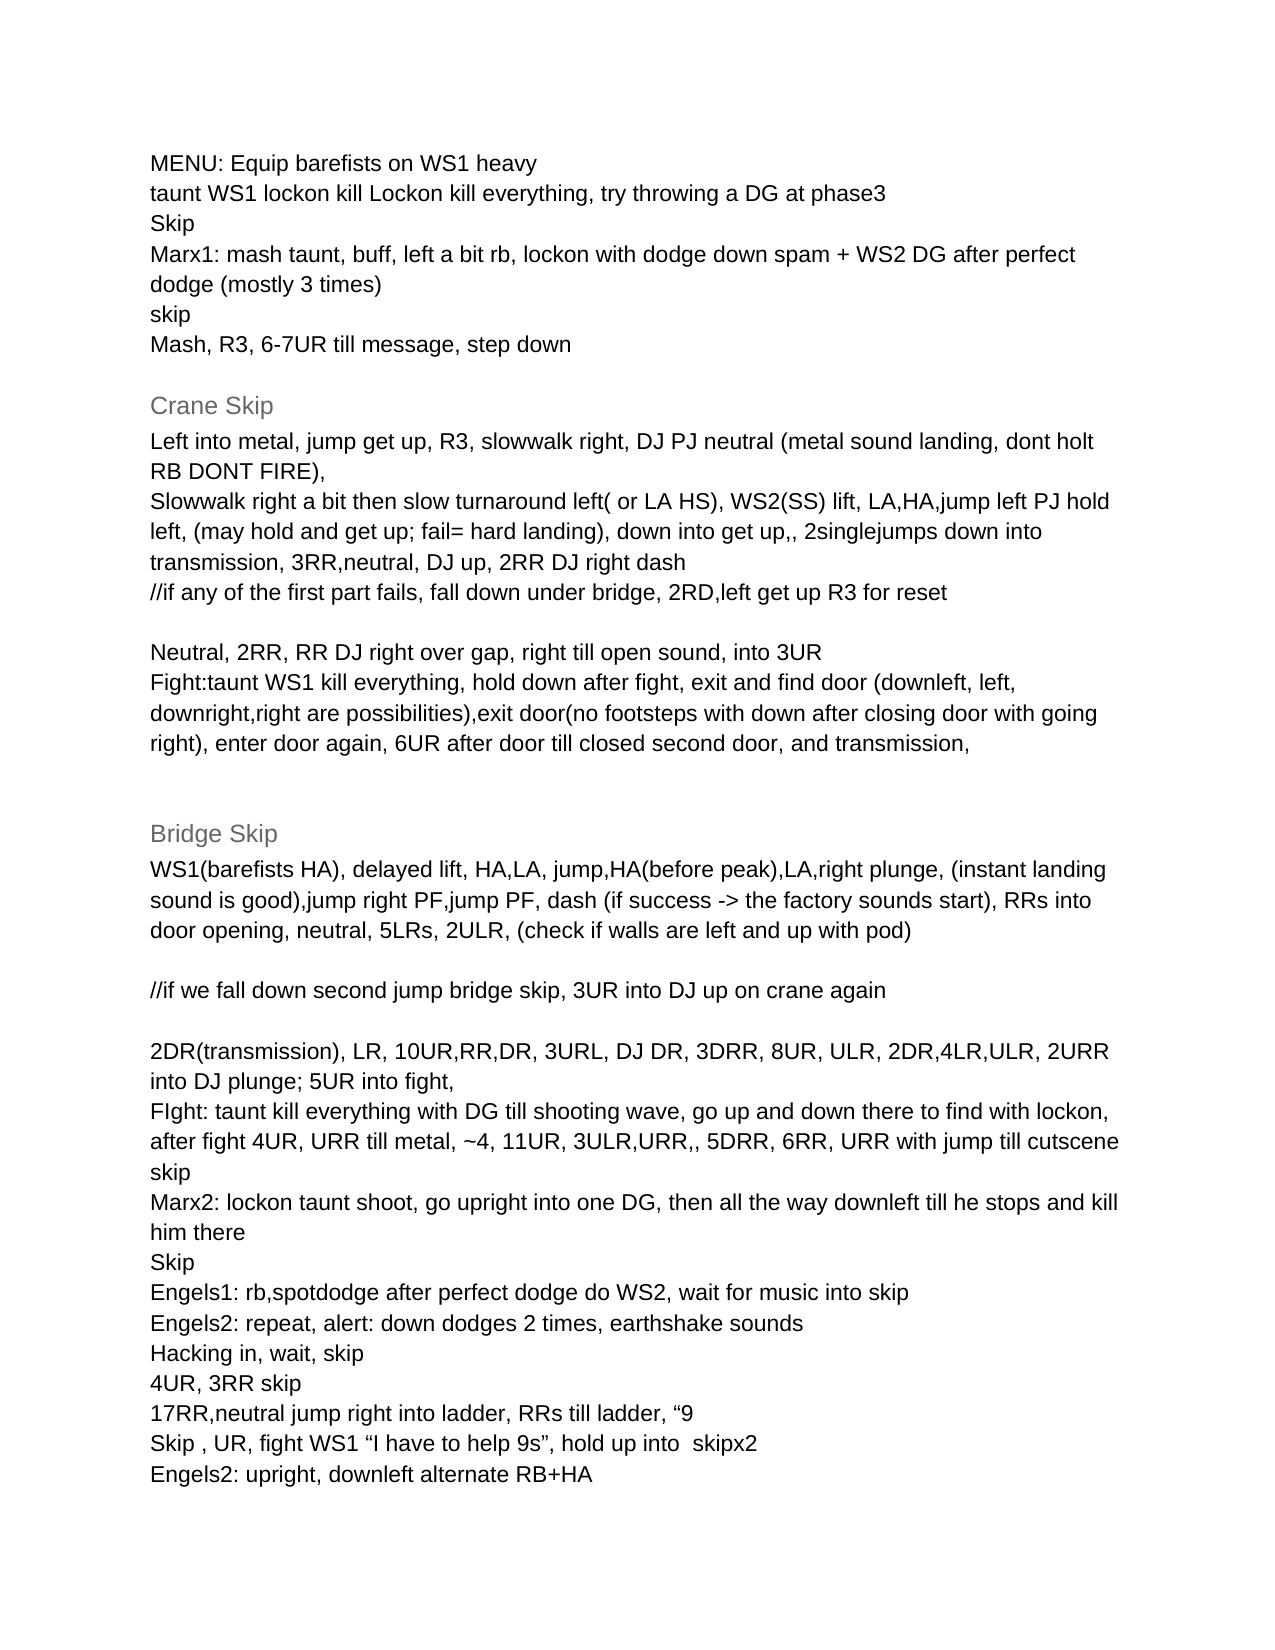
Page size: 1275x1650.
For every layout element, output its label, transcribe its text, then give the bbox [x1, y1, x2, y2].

text //if any of the first part fails, fall down under bridge, 2RD,left get up R3 for reset [150, 579, 1125, 605]
text Engels2: upright, downleft alternate RB+HA [150, 1461, 1125, 1487]
text Marx1: mash taunt, buff, left a bit rb, lockon with dodge down spam + WS2 DG after perfect dodge (mostly 3 times) [150, 241, 1125, 297]
text 17RR,neutral jump right into ladder, RRs till ladder, “9 [150, 1400, 1125, 1427]
subtitle Crane Skip [150, 391, 1125, 419]
text Skip [150, 1249, 1125, 1276]
text Neutral, 2RR, RR DJ right over gap, right till open sound, into 3UR [150, 639, 1125, 666]
text skip [150, 1158, 1125, 1185]
text Marx2: lockon taunt shoot, go upright into one DG, then all the way downleft till he stops and kill him there [150, 1189, 1125, 1245]
text Fight:taunt WS1 kill everything, hold down after fight, exit and find door (downleft, left, downright,right are possibilities),exit door(no footsteps with down after closing door with going right), enter door again, 6UR after door till closed second door, and transmission, [150, 669, 1125, 756]
text Engels1: rb,spotdodge after perfect dodge do WS2, wait for music into skip [150, 1279, 1125, 1306]
text 2DR(transmission), LR, 10UR,RR,DR, 3URL, DJ DR, 3DRR, 8UR, ULR, 2DR,4LR,ULR, 2URR into DJ plunge; 5UR into fight, [150, 1038, 1125, 1094]
text WS1(barefists HA), delayed lift, HA,LA, jump,HA(before peak),LA,right plunge, (instant landing sound is good),jump right PF,jump PF, dash (if success -> the factory sounds start), RRs into door opening, neutral, 5LRs, 2ULR, (check if walls are left and up with pod) [150, 856, 1125, 943]
text Engels2: repeat, alert: down dodges 2 times, earthshake sounds [150, 1309, 1125, 1336]
text Skip [150, 210, 1125, 237]
text 4UR, 3RR skip [150, 1370, 1125, 1396]
text Hacking in, wait, skip [150, 1340, 1125, 1366]
text Skip , UR, fight WS1 “I have to help 9s”, hold up into skipx2 [150, 1430, 1125, 1457]
text skip [150, 301, 1125, 327]
text Left into metal, jump get up, R3, slowwalk right, DJ PJ neutral (metal sound landing, dont holt RB DONT FIRE), [150, 428, 1125, 484]
text MENU: Equip barefists on WS1 heavy [150, 150, 1125, 176]
subtitle Bridge Skip [150, 819, 1125, 848]
text Slowwalk right a bit then slow turnaround left( or LA HS), WS2(SS) lift, LA,HA,jump left PJ hold left, (may hold and get up; fail= hard landing), down into get up,, 2singlejumps down into transmission, 3RR,neutral, DJ up, 2RR DJ right dash [150, 488, 1125, 575]
text Mash, R3, 6-7UR till message, step down [150, 331, 1125, 358]
text taunt WS1 lockon kill Lockon kill everything, try throwing a DG at phase3 [150, 180, 1125, 207]
text FIght: taunt kill everything with DG till shooting wave, go up and down there to find with lockon, after fight 4UR, URR till metal, ~4, 11UR, 3ULR,URR,, 5DRR, 6RR, URR with jump till cutscene [150, 1098, 1125, 1155]
text //if we fall down second jump bridge skip, 3UR into DJ up on crane again [150, 977, 1125, 1004]
